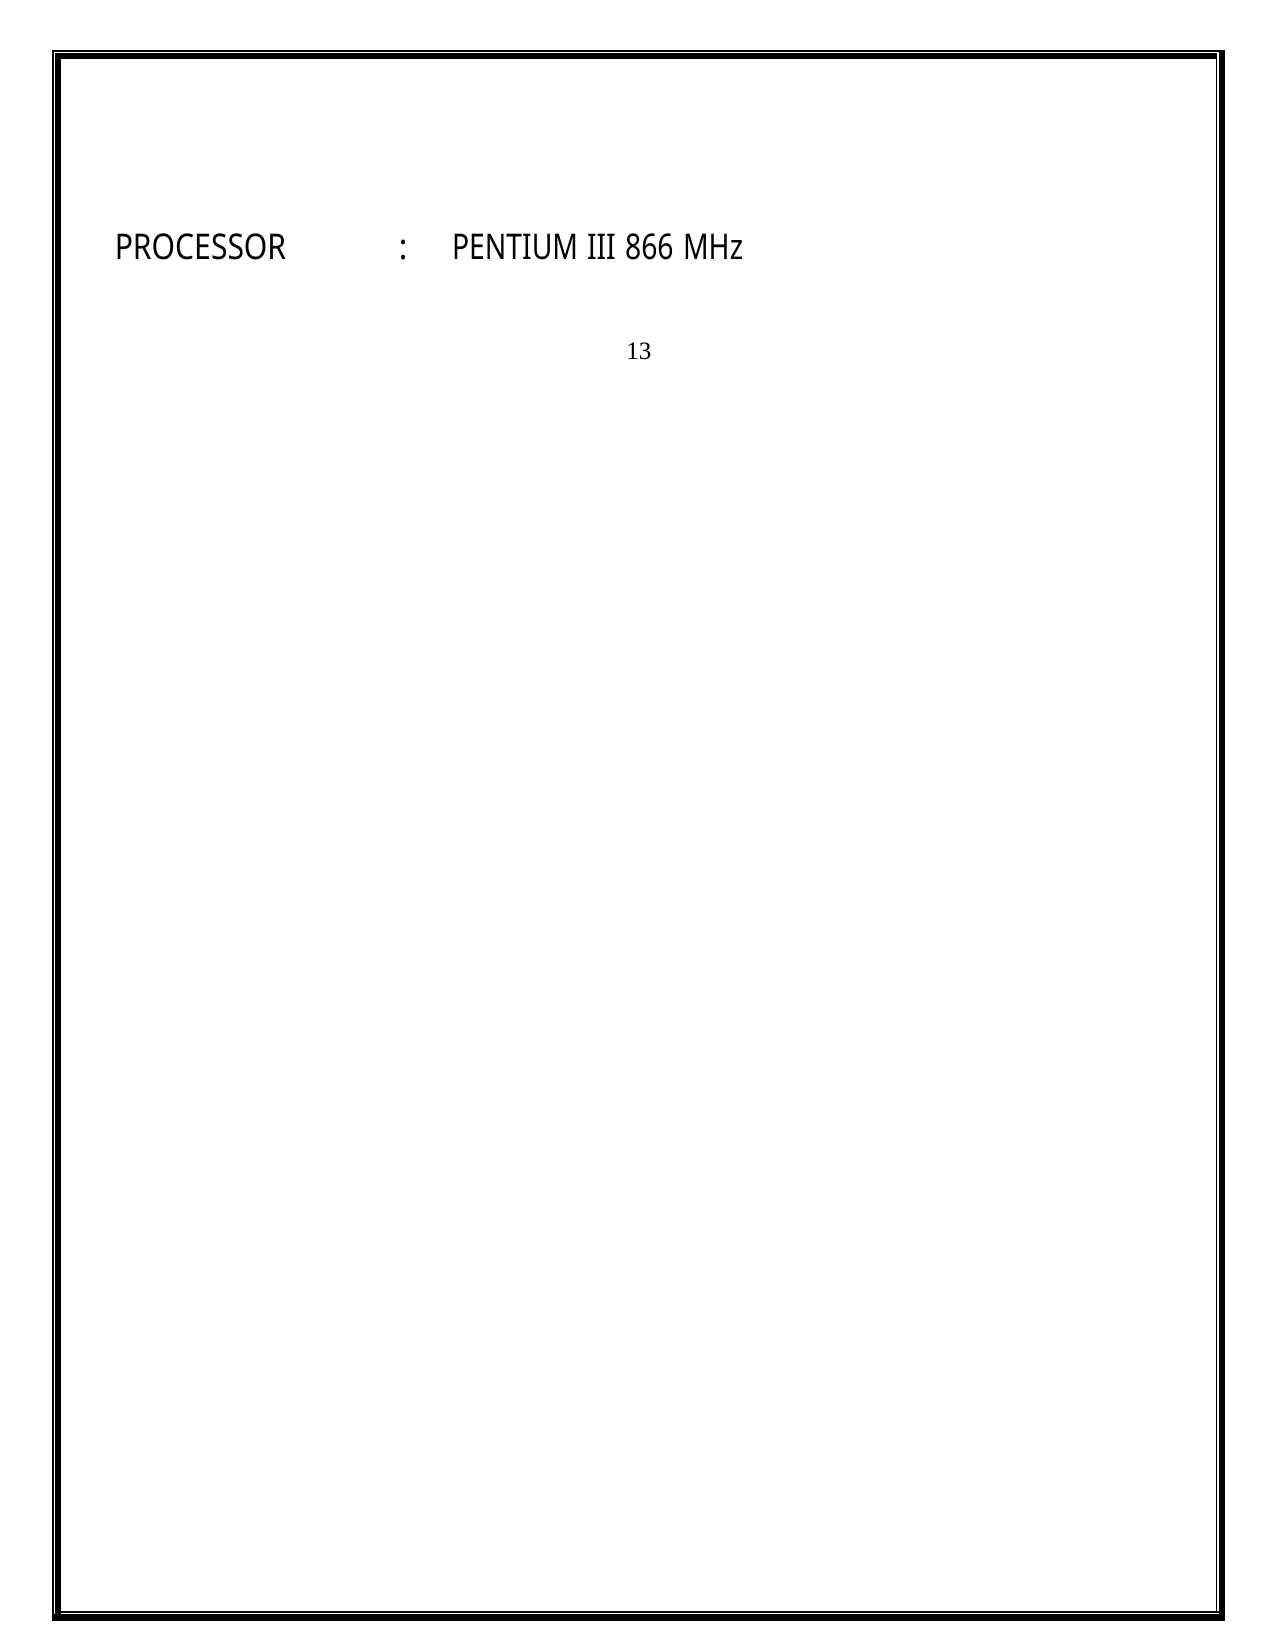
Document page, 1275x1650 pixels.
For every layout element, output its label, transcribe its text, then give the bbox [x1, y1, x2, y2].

text 13 [76, 336, 1201, 365]
text PROCESSOR : PENTIUM III 866 MHz [114, 222, 1210, 270]
